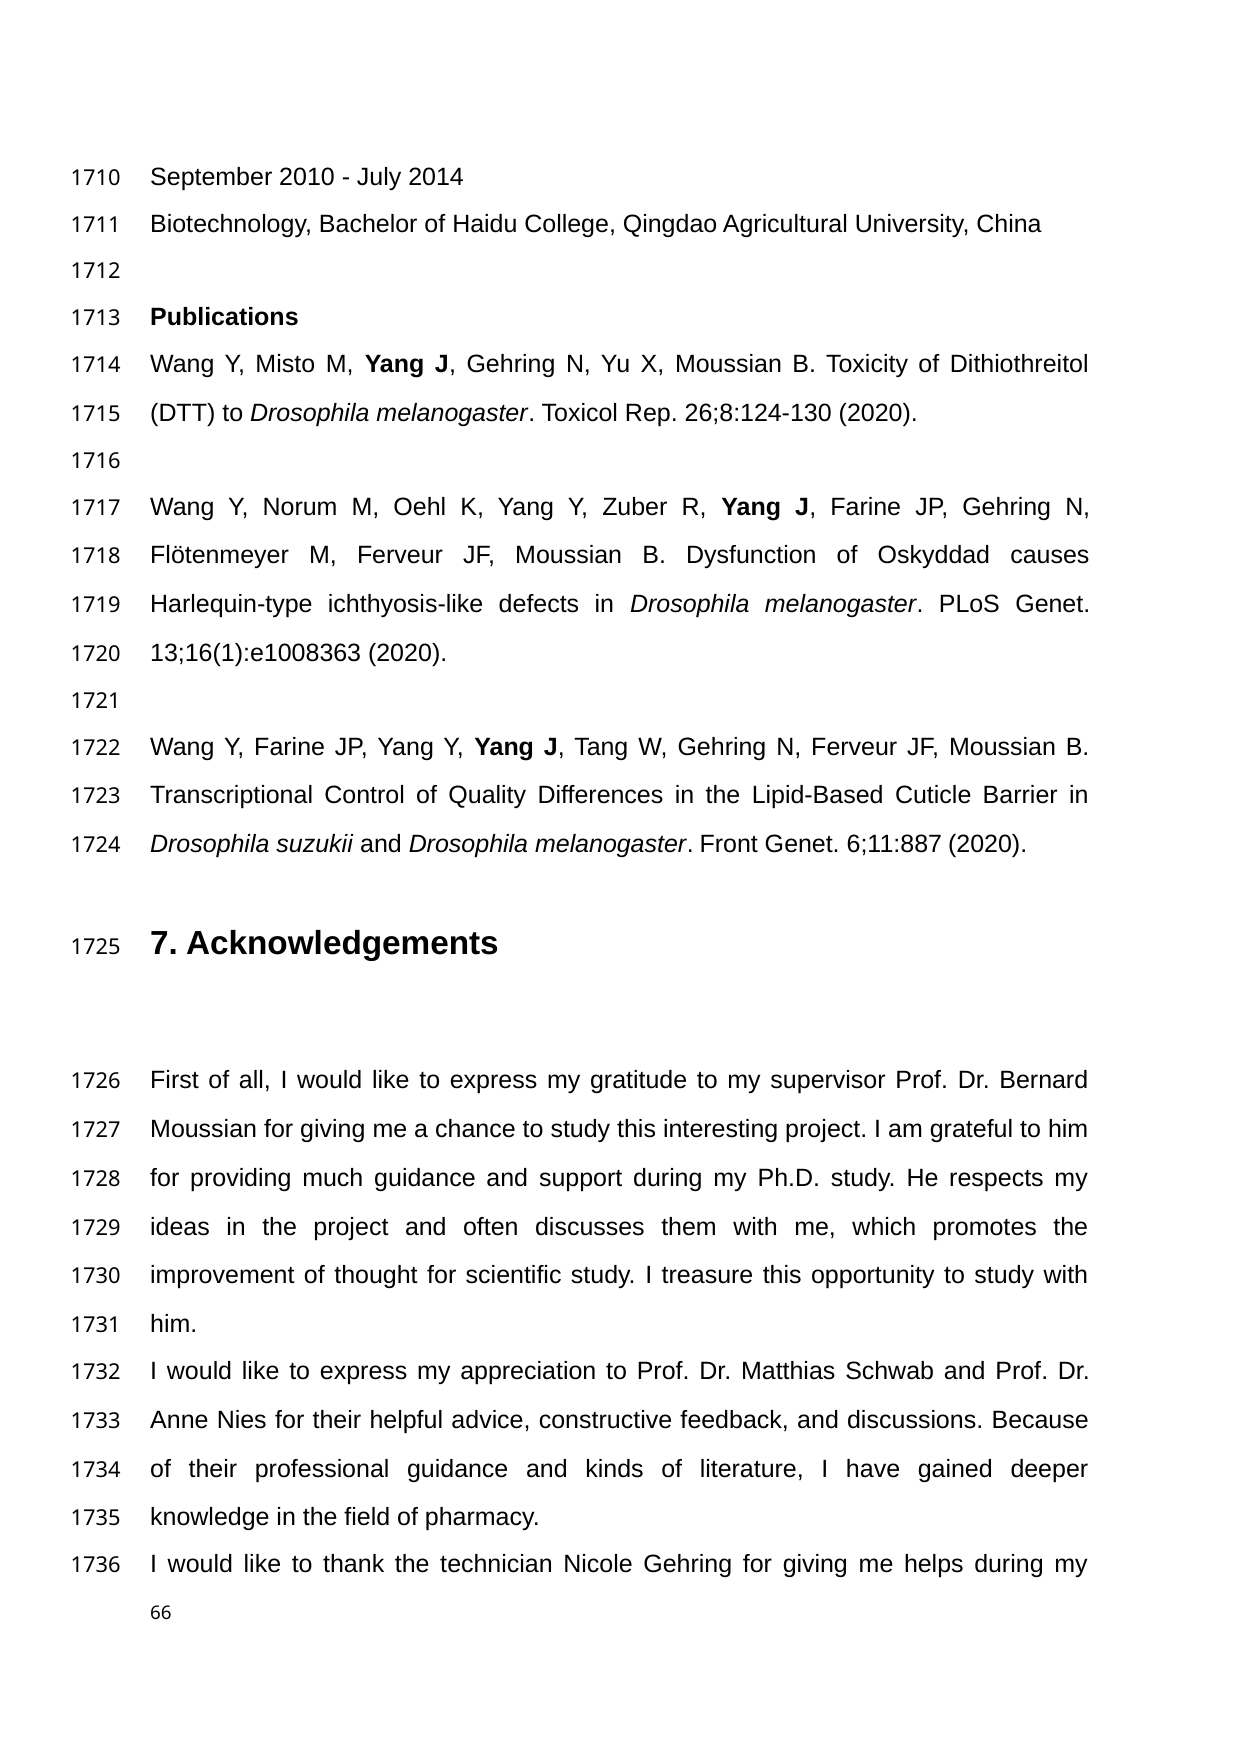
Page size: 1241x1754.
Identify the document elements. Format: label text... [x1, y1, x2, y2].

text Publications [150, 300, 1090, 333]
text Wang Y, Misto M, Yang J, Gehring N, Yu X, Moussian B. Toxicity of Dithiothreitol (DTT) to Drosophila melanogaster. Toxicol Rep. 26;8:124-130 (2020). [150, 347, 1090, 428]
text Wang Y, Farine JP, Yang Y, Yang J, Tang W, Gehring N, Ferveur JF, Moussian B. Transcriptional Control of Quality Differences in the Lipid-Based Cuticle Barrier in Drosophila suzukii and Drosophila melanogaster. Front Genet. 6;11:887 (2020). [150, 730, 1090, 860]
text Biotechnology, Bachelor of Haidu College, Qingdao Agricultural University, China [150, 207, 1090, 239]
subtitle 7. Acknowledgements [150, 910, 1090, 975]
text September 2010 - July 2014 [150, 160, 1090, 192]
text Wang Y, Norum M, Oehl K, Yang Y, Zuber R, Yang J, Farine JP, Gehring N, Flötenmeyer M, Ferveur JF, Moussian B. Dysfunction of Oskyddad causes Harlequin-type ichthyosis-like defects in Drosophila melanogaster. PLoS Genet. 13;16(1):e1008363 (2020). [150, 490, 1090, 668]
text First of all, I would like to express my gratitude to my supervisor Prof. Dr. Bernard Moussian for giving me a chance to study this interesting project. I am grateful to him for providing much guidance and support during my Ph.D. study. He respects my ideas in the project and often discusses them with me, which promotes the improvement of thought for scientific study. I treasure this opportunity to study with him. [150, 1064, 1090, 1340]
text I would like to express my appreciation to Prof. Dr. Matthias Schwab and Prof. Dr. Anne Nies for their helpful advice, constructive feedback, and discussions. Because of their professional guidance and kinds of literature, I have gained deeper knowledge in the field of pharmacy. [150, 1354, 1090, 1533]
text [150, 1547, 1090, 1580]
